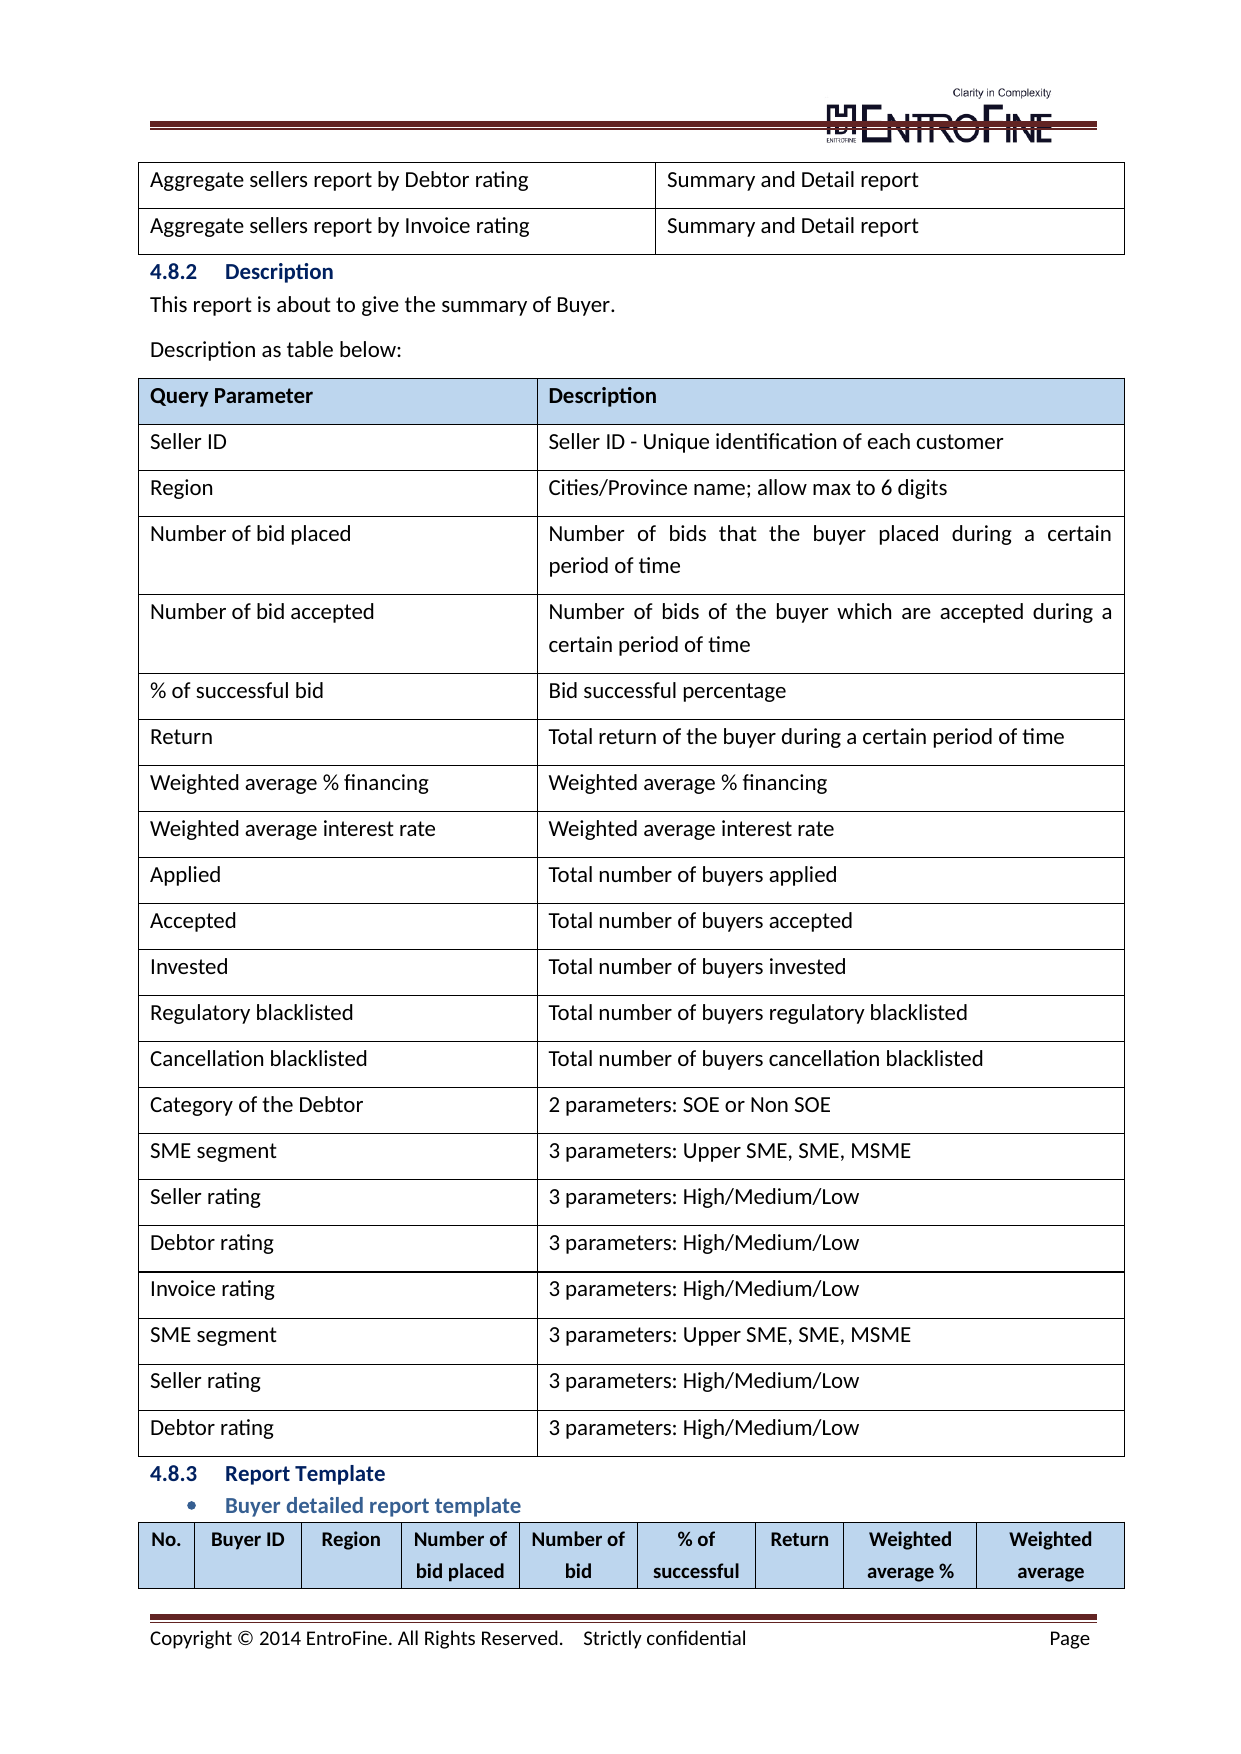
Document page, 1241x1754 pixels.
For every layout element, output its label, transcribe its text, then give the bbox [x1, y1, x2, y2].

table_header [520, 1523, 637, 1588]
list Report Template [150, 1457, 1097, 1489]
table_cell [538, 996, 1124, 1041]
picture [824, 87, 1054, 121]
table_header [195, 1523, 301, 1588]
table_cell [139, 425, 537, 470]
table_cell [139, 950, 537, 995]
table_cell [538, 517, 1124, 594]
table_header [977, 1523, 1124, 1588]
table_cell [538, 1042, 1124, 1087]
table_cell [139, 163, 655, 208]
text Description as table below: [150, 333, 1097, 365]
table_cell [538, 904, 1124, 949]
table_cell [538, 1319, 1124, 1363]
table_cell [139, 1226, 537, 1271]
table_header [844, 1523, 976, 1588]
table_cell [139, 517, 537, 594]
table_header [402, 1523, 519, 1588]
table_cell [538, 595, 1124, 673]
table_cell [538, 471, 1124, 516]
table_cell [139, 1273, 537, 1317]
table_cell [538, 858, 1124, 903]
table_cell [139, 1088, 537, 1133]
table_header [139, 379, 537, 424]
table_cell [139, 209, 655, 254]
picture [824, 130, 1054, 145]
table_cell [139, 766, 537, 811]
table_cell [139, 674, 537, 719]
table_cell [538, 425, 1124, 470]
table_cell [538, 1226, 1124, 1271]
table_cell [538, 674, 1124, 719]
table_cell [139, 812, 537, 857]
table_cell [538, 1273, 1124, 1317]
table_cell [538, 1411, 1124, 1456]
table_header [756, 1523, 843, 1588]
list Buyer detailed report template [187, 1489, 1097, 1522]
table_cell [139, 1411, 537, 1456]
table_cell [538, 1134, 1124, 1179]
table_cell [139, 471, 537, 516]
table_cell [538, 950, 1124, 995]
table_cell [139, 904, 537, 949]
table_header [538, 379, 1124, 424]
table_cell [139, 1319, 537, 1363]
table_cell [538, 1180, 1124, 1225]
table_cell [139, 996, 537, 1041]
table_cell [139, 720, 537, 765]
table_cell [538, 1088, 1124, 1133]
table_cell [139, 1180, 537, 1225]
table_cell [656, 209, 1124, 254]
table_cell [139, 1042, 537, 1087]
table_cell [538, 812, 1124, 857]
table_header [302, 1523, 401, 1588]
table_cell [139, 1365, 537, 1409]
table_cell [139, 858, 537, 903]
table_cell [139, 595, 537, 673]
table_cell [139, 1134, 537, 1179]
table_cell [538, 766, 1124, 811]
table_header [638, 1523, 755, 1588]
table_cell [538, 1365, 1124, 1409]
text This report is about to give the summary of Buyer. [150, 288, 1014, 320]
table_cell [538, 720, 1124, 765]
list Description [150, 255, 1097, 288]
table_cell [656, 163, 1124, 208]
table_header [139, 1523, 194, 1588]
